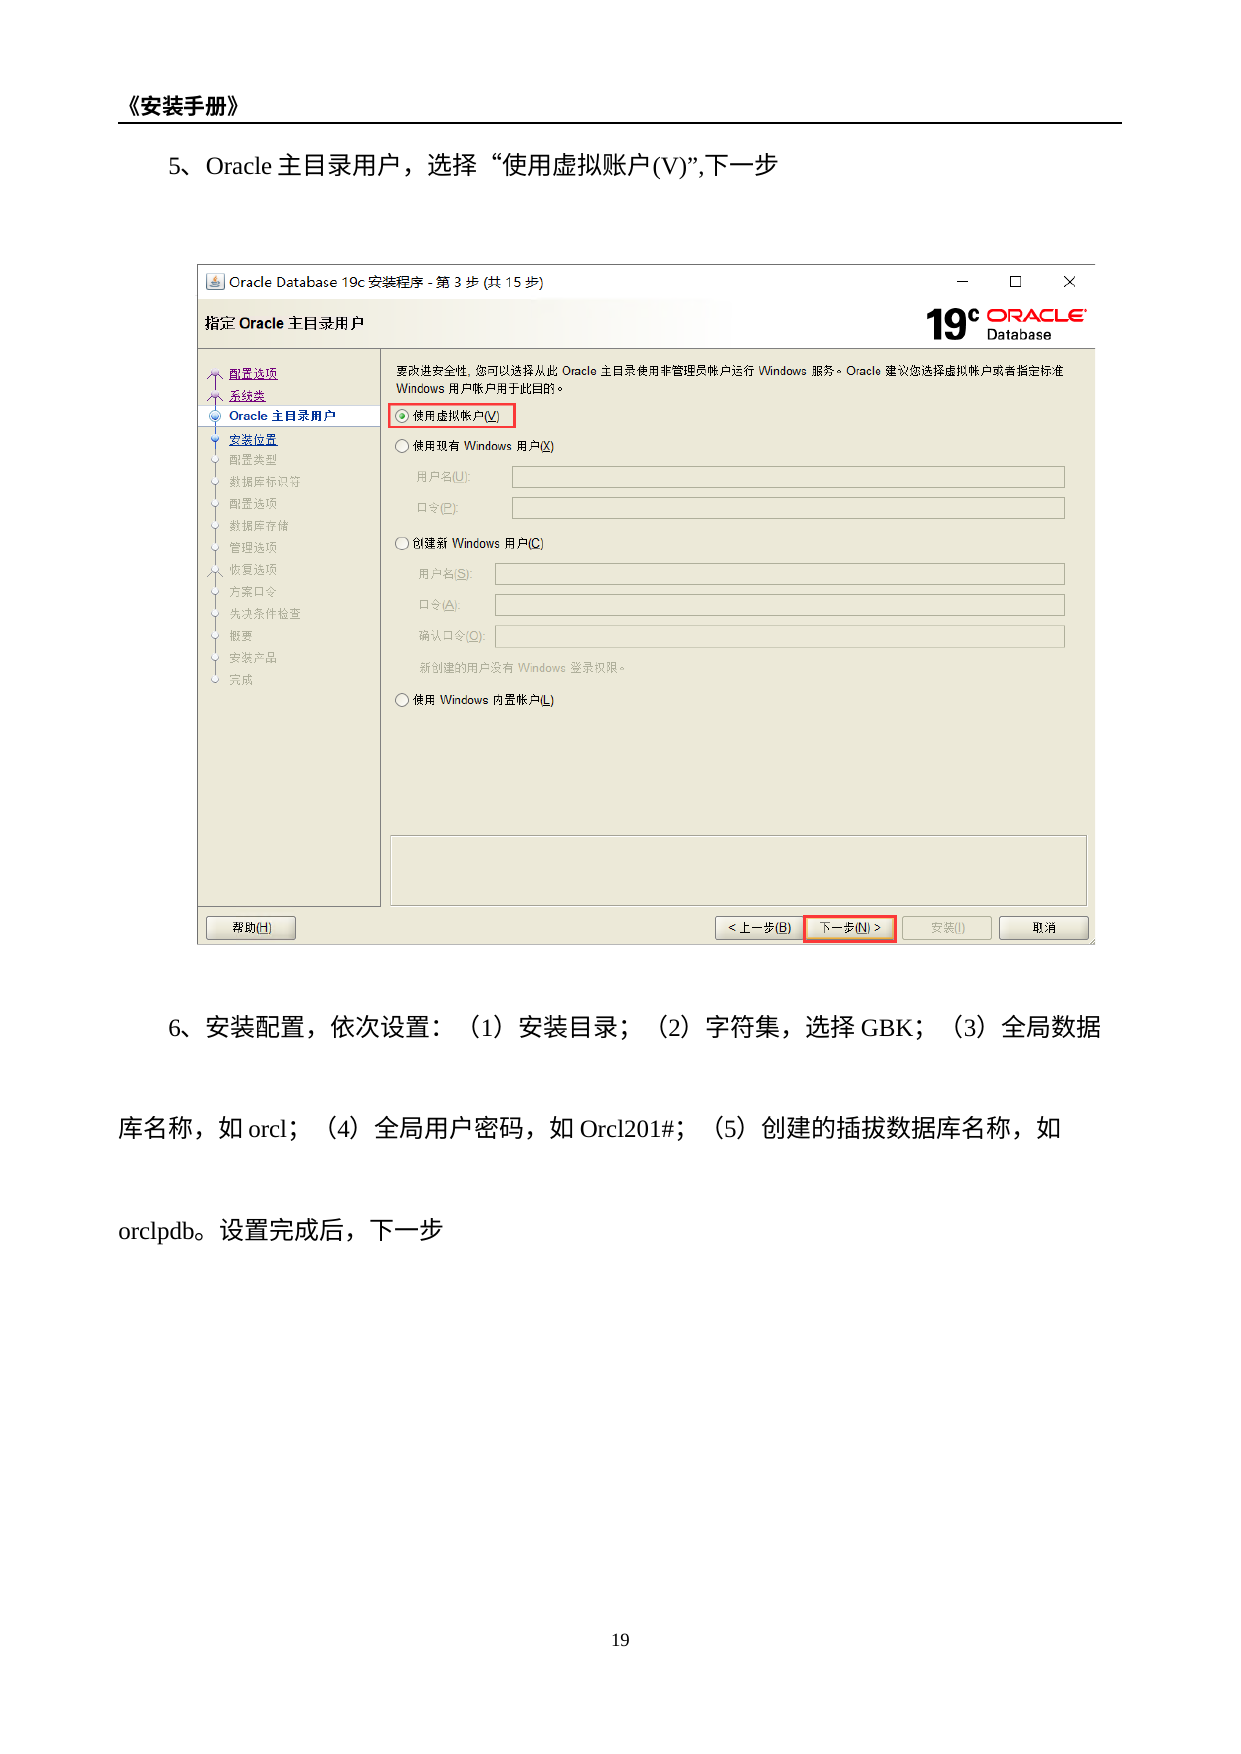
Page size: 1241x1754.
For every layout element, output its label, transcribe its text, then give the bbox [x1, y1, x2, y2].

picture [195, 263, 1096, 945]
text 6、安装配置，依次设置：（1）安装目录；（2）字符集，选择GBK；（3）全局数据库名称，如orcl；（4）全局用户密码，如Orcl201#；（5）创建的插拔数据库名称，如orclpdb。设置完成后，下一步 [118, 991, 1122, 1263]
text 5、Oracle主目录用户，选择“使用虚拟账户(V)”,下一步 [118, 129, 1122, 197]
